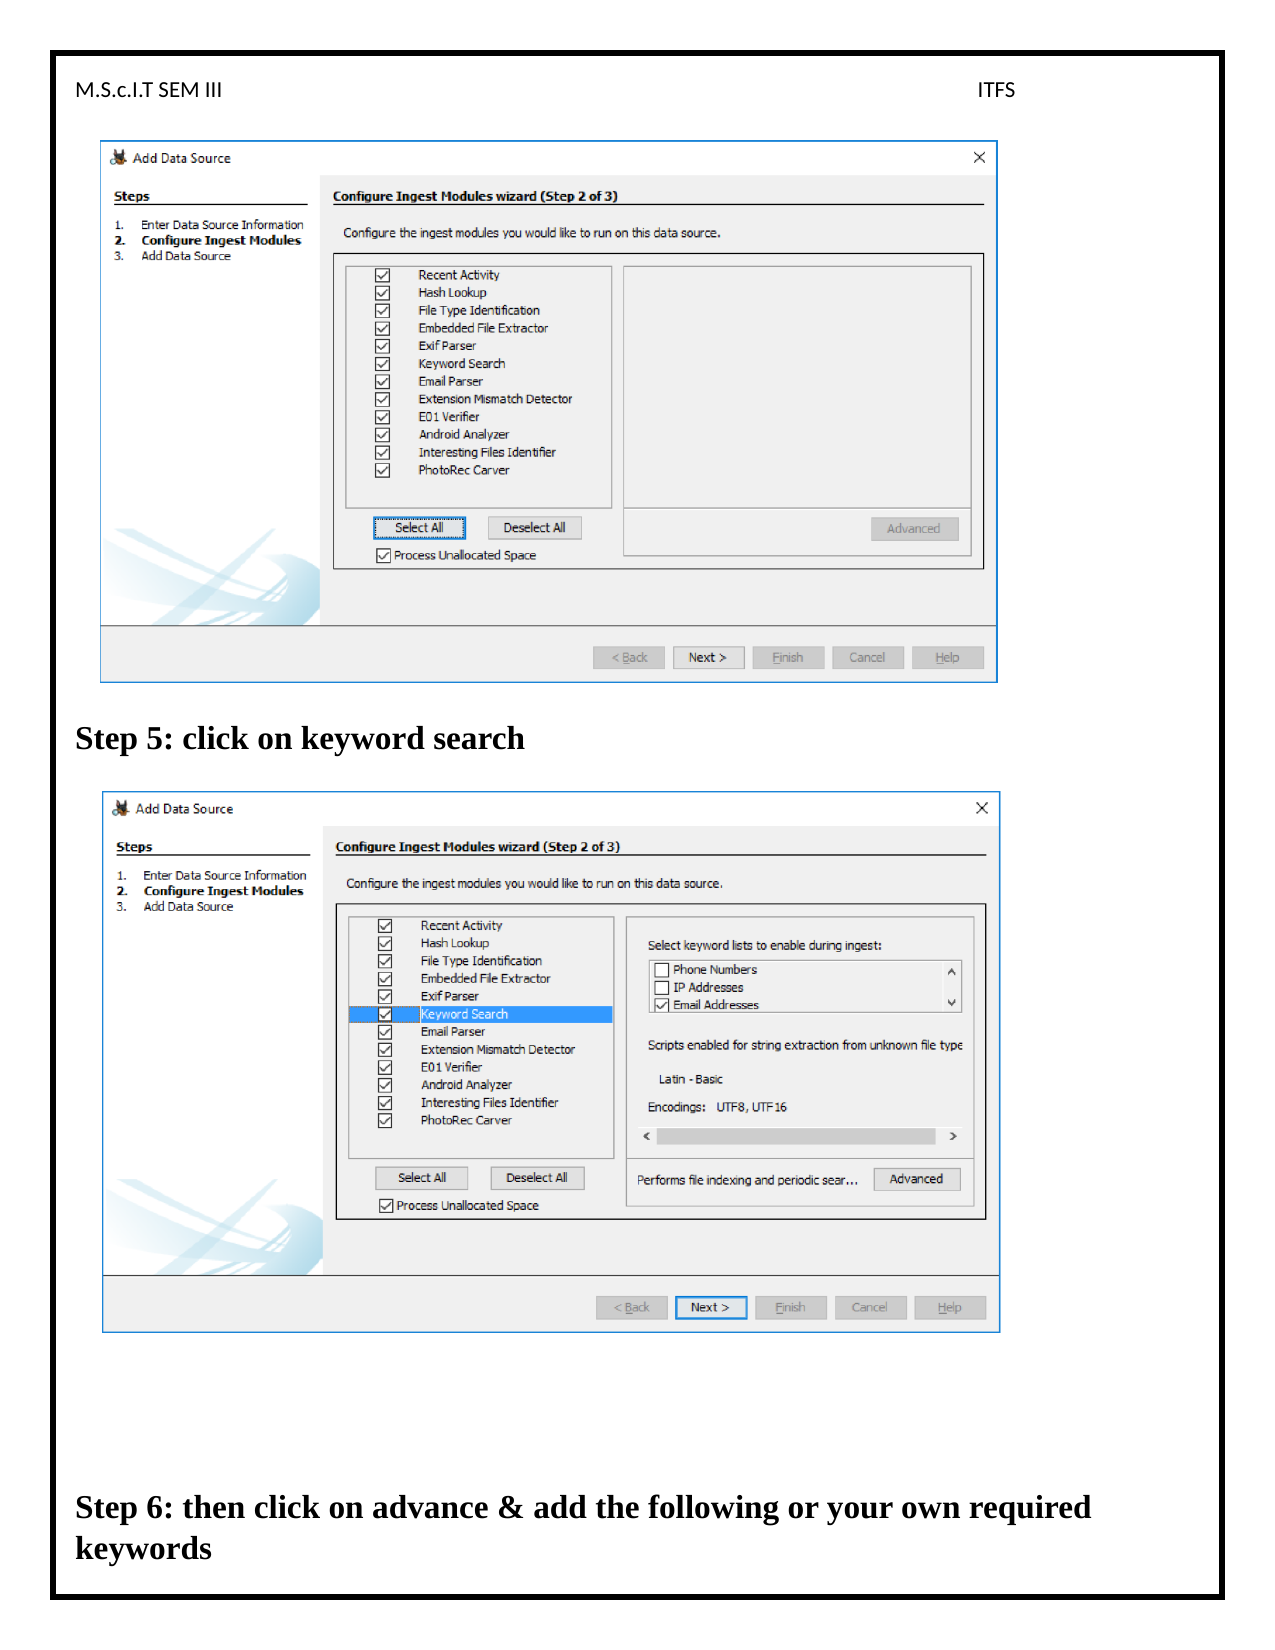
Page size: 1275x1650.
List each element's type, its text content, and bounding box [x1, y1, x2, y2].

picture [75, 103, 1016, 700]
text Step 5: click on keyword search [75, 718, 1200, 756]
picture [75, 776, 1016, 1352]
text Step 6: then click on advance & add the following or your own required keywords [75, 1487, 1200, 1567]
